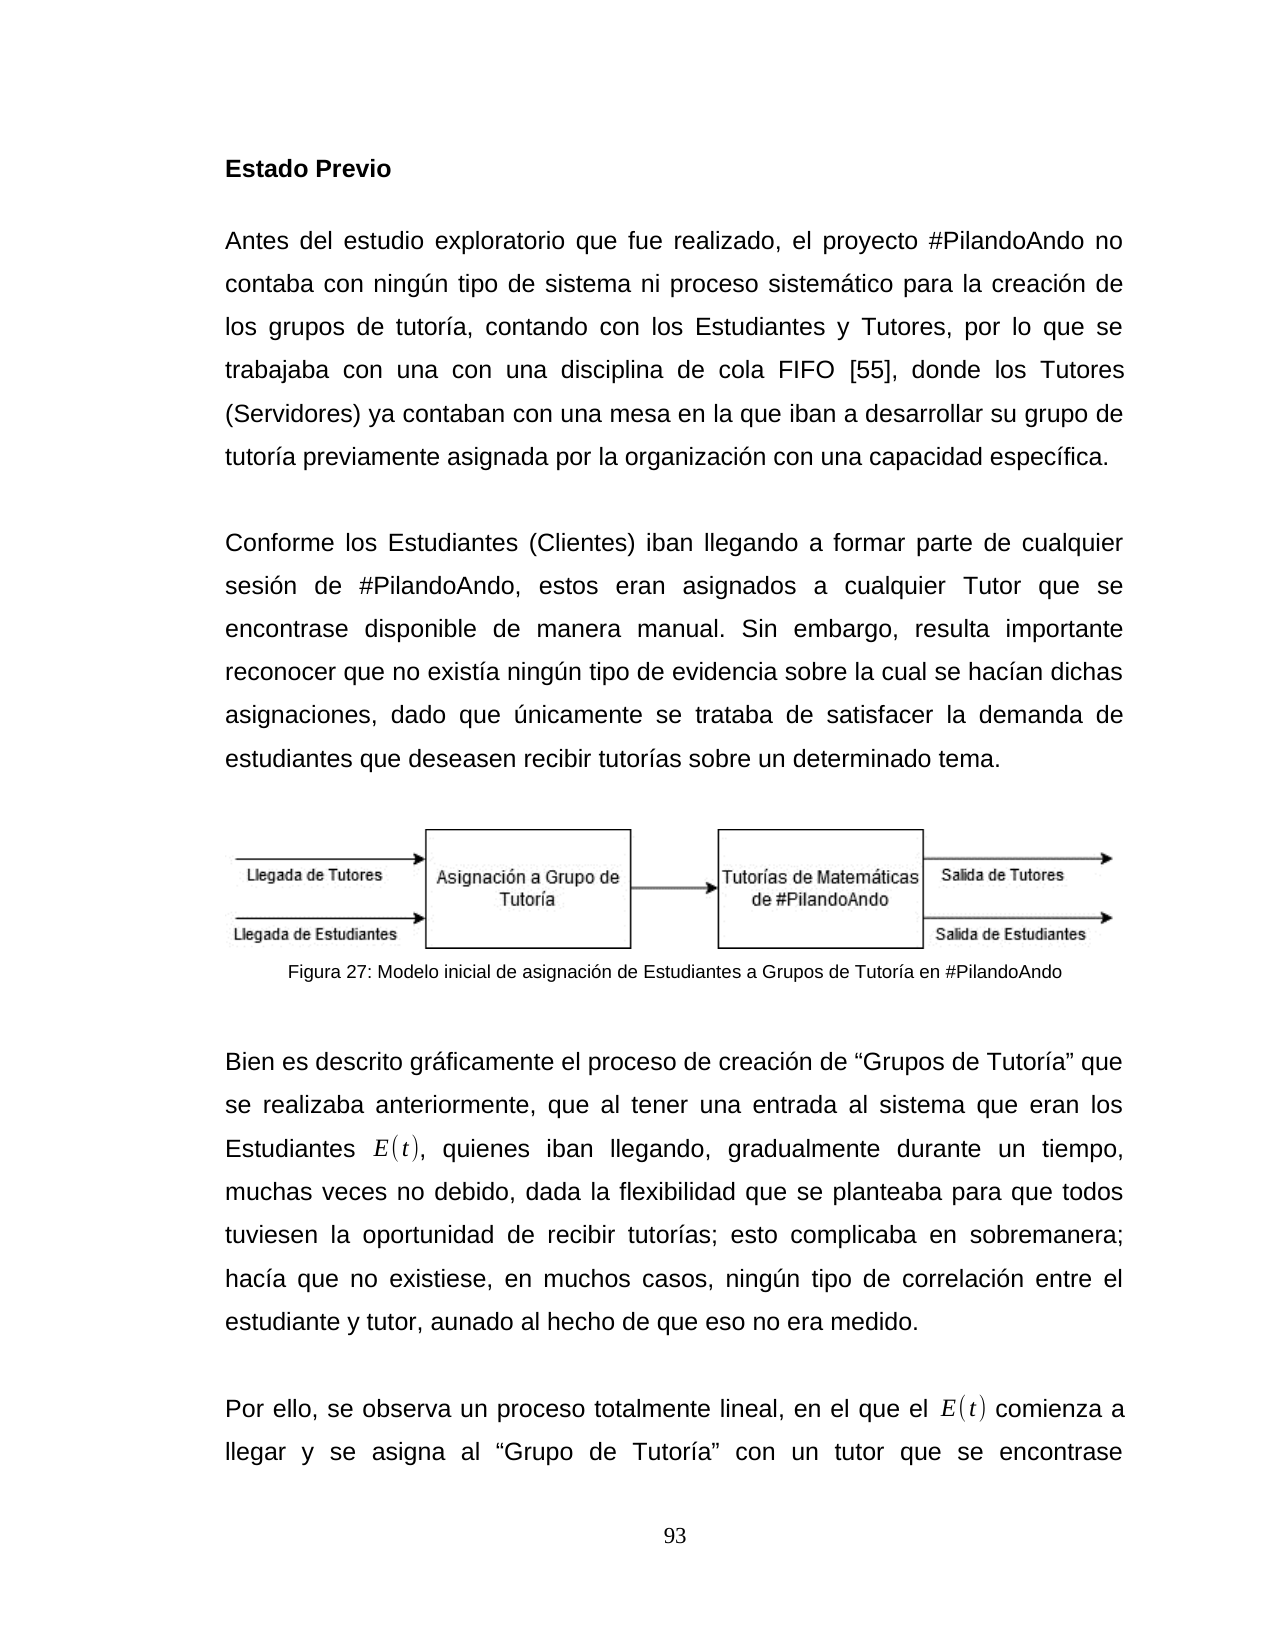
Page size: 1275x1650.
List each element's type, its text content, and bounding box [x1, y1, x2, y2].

text Conforme los Estudiantes (Clientes) iban llegando a formar parte de cualquier sesión de #PilandoAndo, estos eran asignados a cualquier Tutor que se encontrase disponible de manera manual. Sin embargo, resulta importante reconocer que no existía ningún tipo de evidencia sobre la cual se hacían dichas asignaciones, dado que únicamente se trataba de satisfacer la demanda de estudiantes que deseasen recibir tutorías sobre un determinado tema. [225, 528, 1125, 772]
text Bien es descrito gráficamente el proceso de creación de “Grupos de Tutoría” que se realizaba anteriormente, que al tener una entrada al sistema que eran los Estudiantes , quienes iban llegando, gradualmente durante un tiempo, muchas veces no debido, dada la flexibilidad que se planteaba para que todos tuviesen la oportunidad de recibir tutorías; esto complicaba en sobremanera; hacía que no existiese, en muchos casos, ningún tipo de correlación entre el estudiante y tutor, aunado al hecho de que eso no era medido. [225, 1047, 1125, 1336]
subtitle Estado Previo [225, 154, 1125, 183]
picture [225, 829, 1125, 949]
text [225, 1393, 1125, 1466]
text Antes del estudio exploratorio que fue realizado, el proyecto #PilandoAndo no contaba con ningún tipo de sistema ni proceso sistemático para la creación de los grupos de tutoría, contando con los Estudiantes y Tutores, por lo que se trabajaba con una con una disciplina de cola FIFO , donde los Tutores (Servidores) ya contaban con una mesa en la que iban a desarrollar su grupo de tutoría previamente asignada por la organización con una capacidad específica. [225, 226, 1125, 470]
text Figura 27: Modelo inicial de asignación de Estudiantes a Grupos de Tutoría en #PilandoAndo [225, 961, 1125, 983]
